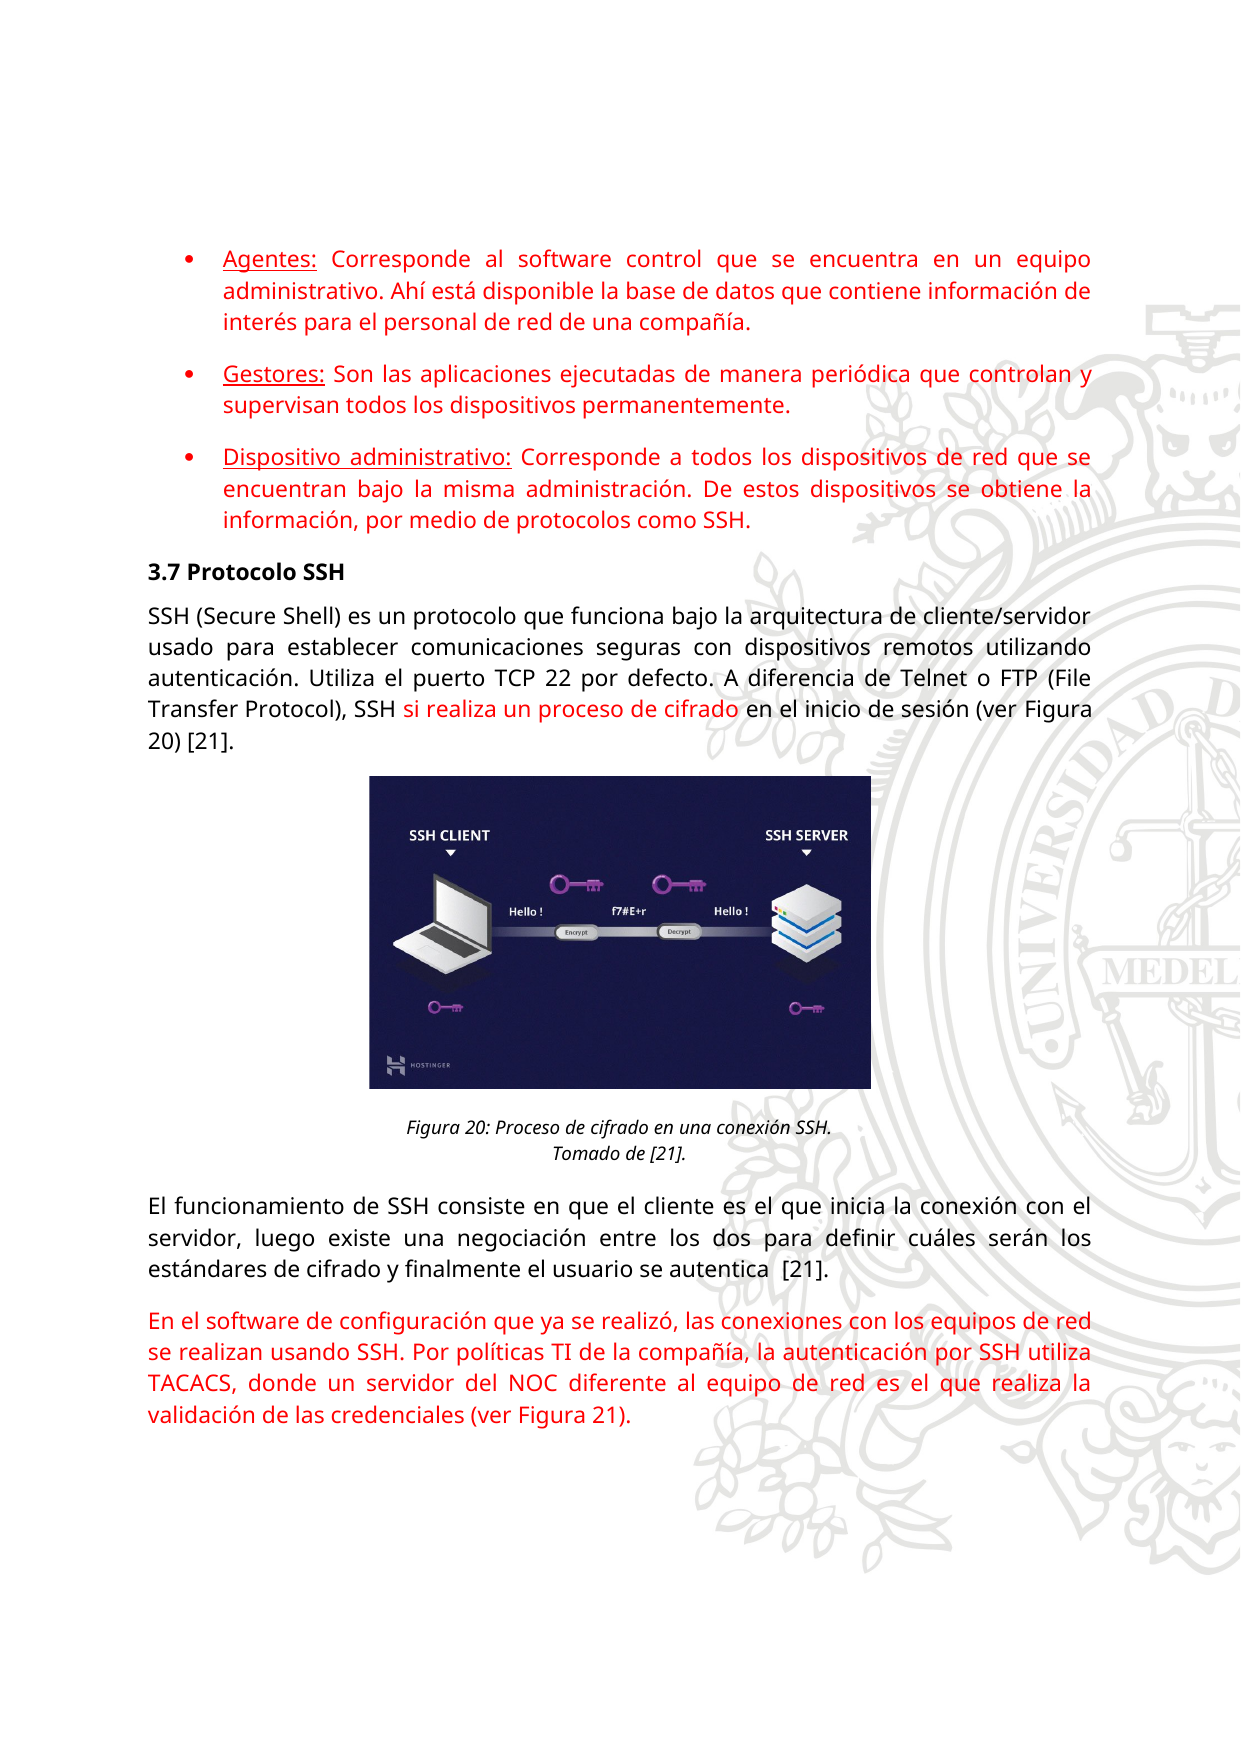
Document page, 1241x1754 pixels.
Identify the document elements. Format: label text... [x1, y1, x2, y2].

subtitle Protocolo SSH [148, 556, 1092, 587]
list Agentes: Corresponde al software control que se encuentra en un equipo administrativo. Ahí está disponible la base de datos que contiene información de interés para el personal de red de una compañía. [185, 243, 1092, 337]
list Gestores: Son las aplicaciones ejecutadas de manera periódica que controlan y supervisan todos los dispositivos permanentemente. [185, 358, 1092, 420]
picture [0, 234, 1241, 1616]
text Figura 20: Proceso de cifrado en una conexión SSH. [148, 1114, 1092, 1140]
text SSH (Secure Shell) es un protocolo que funciona bajo la arquitectura de cliente/servidor usado para establecer comunicaciones seguras con dispositivos remotos utilizando autenticación. Utiliza el puerto TCP 22 por defecto. A diferencia de Telnet o FTP (File Transfer Protocol), SSH si realiza un proceso de cifrado en el inicio de sesión (ver Figura 20) . [148, 599, 1092, 756]
text Tomado de . [148, 1140, 1092, 1165]
text En el software de configuración que ya se realizó, las conexiones con los equipos de red se realizan usando SSH. Por políticas TI de la compañía, la autenticación por SSH utiliza TACACS, donde un servidor del NOC diferente al equipo de red es el que realiza la validación de las credenciales (ver Figura 21). [148, 1305, 1092, 1430]
text El funcionamiento de SSH consiste en que el cliente es el que inicia la conexión con el servidor, luego existe una negociación entre los dos para definir cuáles serán los estándares de cifrado y finalmente el usuario se autentica . [148, 1190, 1092, 1284]
list Dispositivo administrativo: Corresponde a todos los dispositivos de red que se encuentran bajo la misma administración. De estos dispositivos se obtiene la información, por medio de protocolos como SSH. [185, 441, 1092, 535]
